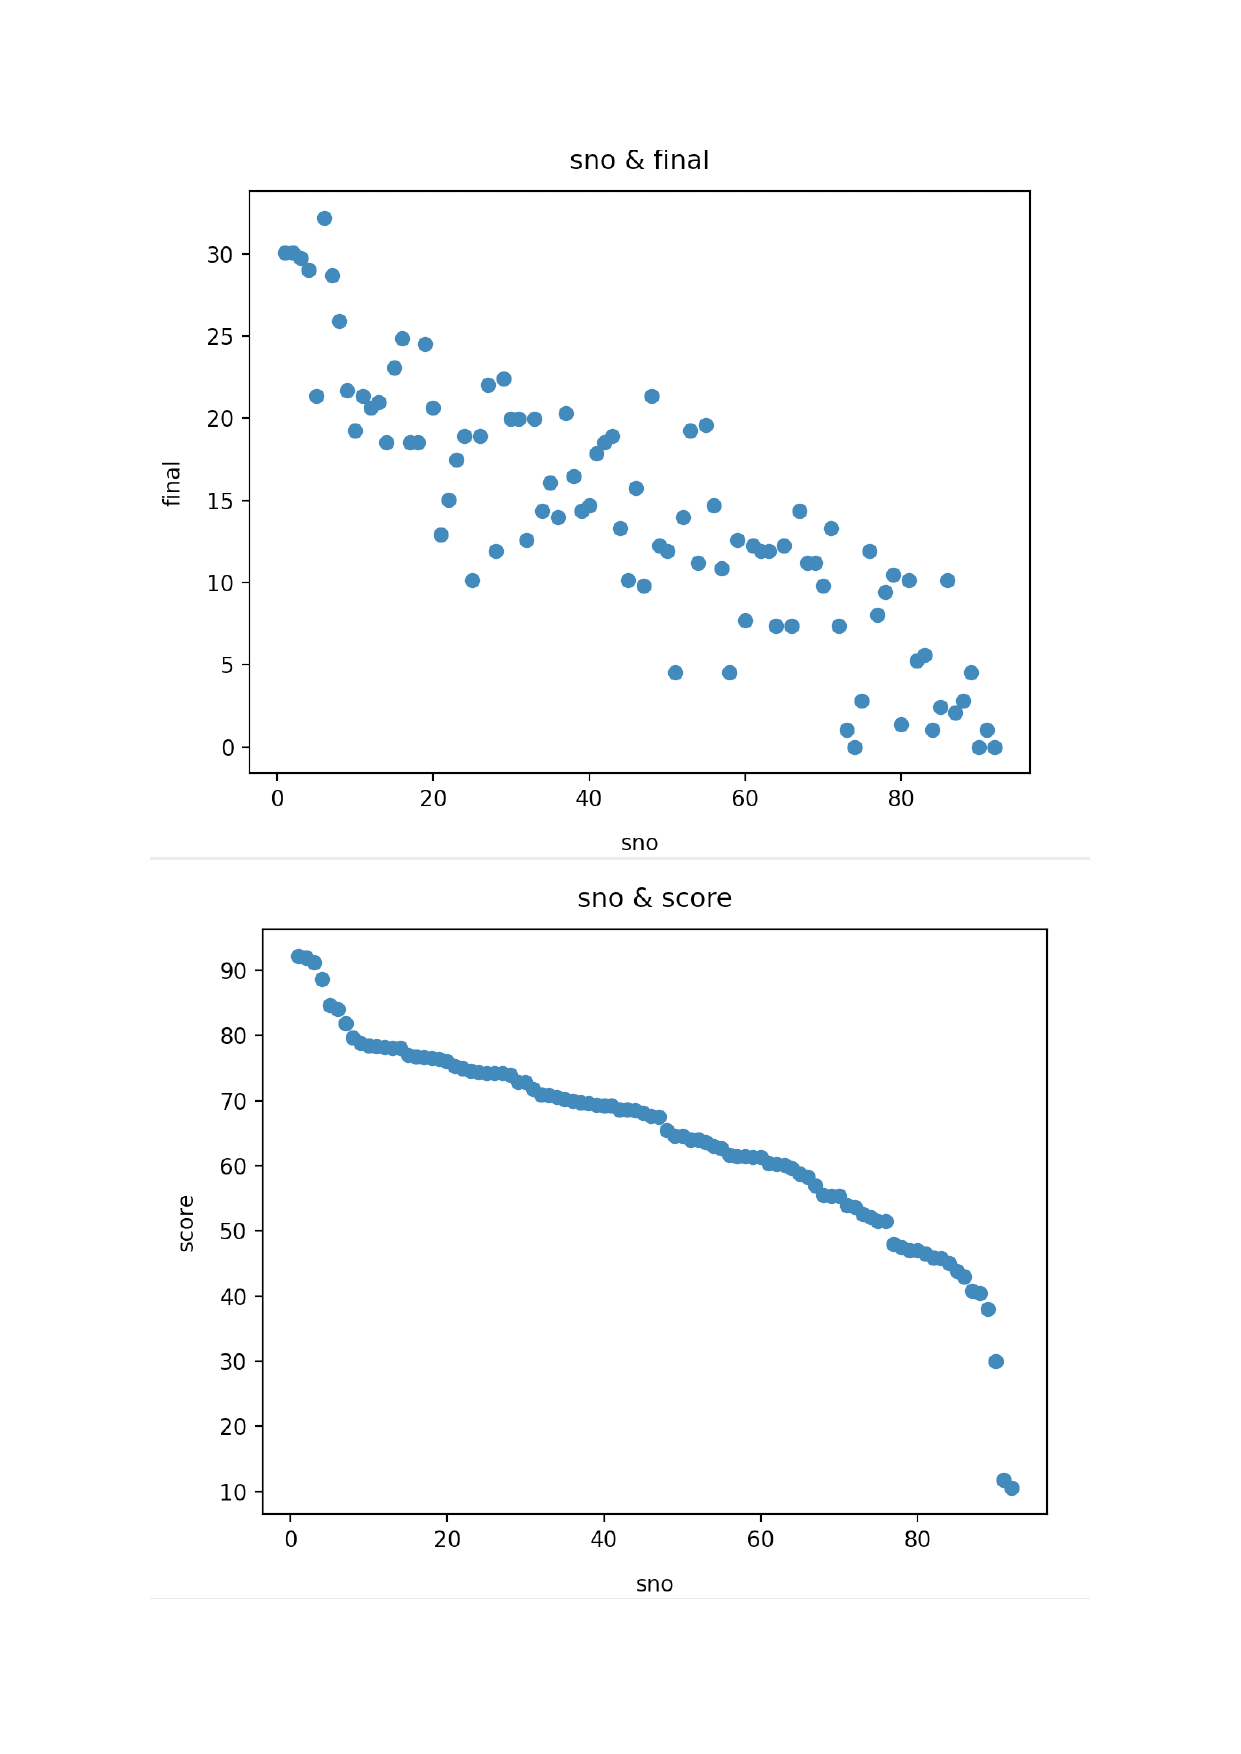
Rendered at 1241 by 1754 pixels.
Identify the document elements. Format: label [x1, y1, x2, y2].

picture [150, 150, 1091, 1599]
